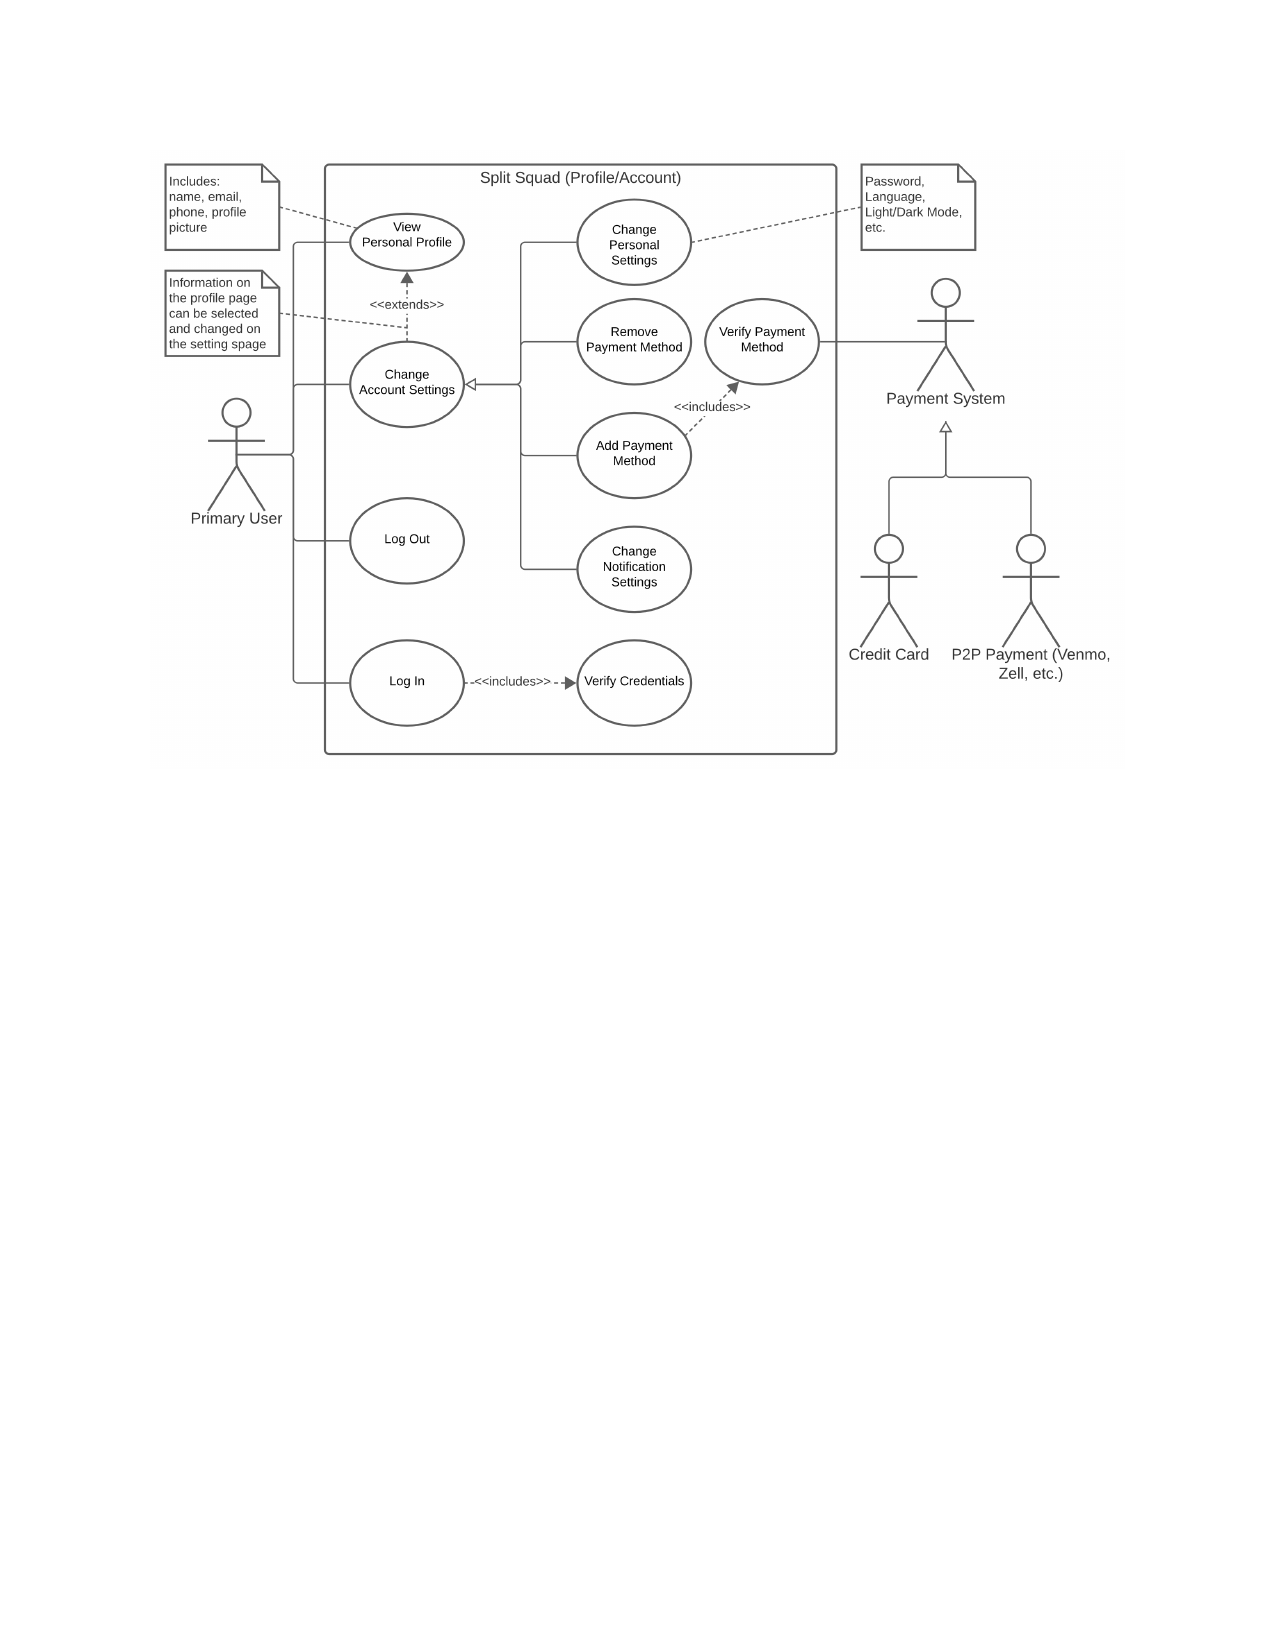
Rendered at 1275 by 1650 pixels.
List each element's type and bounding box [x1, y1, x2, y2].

picture [150, 150, 1125, 769]
